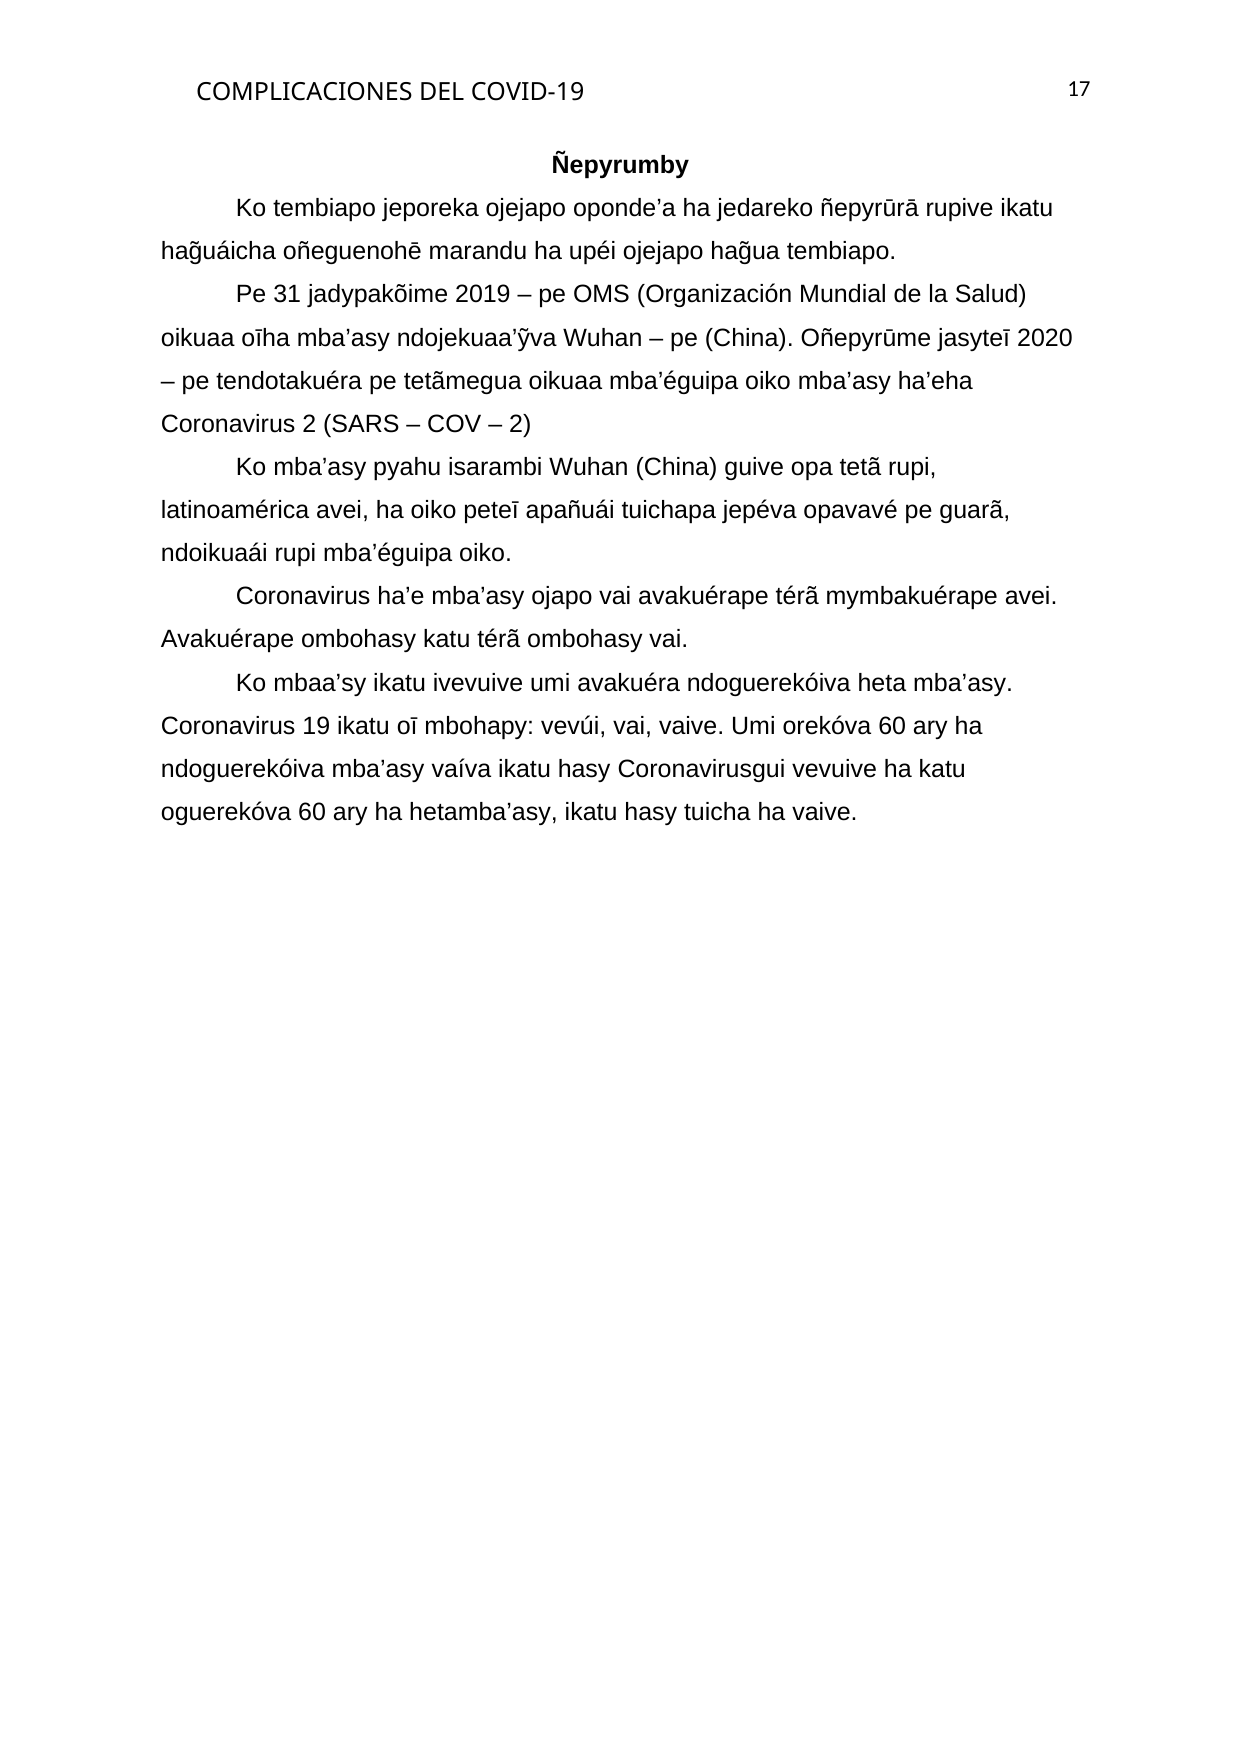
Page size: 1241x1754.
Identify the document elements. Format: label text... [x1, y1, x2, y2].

text Ñepyrumby [268, 150, 972, 179]
text Ko mba’asy pyahu isarambi Wuhan (China) guive opa tetã rupi, latinoamérica avei, ha oiko peteī apañuái tuichapa jepéva opavavé pe guarã, ndoikuaái rupi mba’éguipa oiko. [161, 452, 1090, 567]
text Ko mbaa’sy ikatu ivevuive umi avakuéra ndoguerekóiva heta mba’asy. Coronavirus 19 ikatu oī mbohapy: vevúi, vai, vaive. Umi orekóva 60 ary ha ndoguerekóiva mba’asy vaíva ikatu hasy Coronavirusgui vevuive ha katu oguerekóva 60 ary ha hetamba’asy, ikatu hasy tuicha ha vaive. [161, 667, 1090, 826]
text Pe 31 jadypakõime 2019 – pe OMS (Organización Mundial de la Salud) oikuaa oīha mba’asy ndojekuaa’ỹva Wuhan – pe (China). Oñepyrūme jasyteī 2020 – pe tendotakuéra pe tetãmegua oikuaa mba’éguipa oiko mba’asy ha’eha Coronavirus 2 (SARS – COV – 2) [161, 279, 1090, 437]
text Ko tembiapo jeporeka ojejapo oponde’a ha jedareko ñepyrūrā rupive ikatu hag̃uáicha oñeguenohē marandu ha upéi ojejapo hag̃ua tembiapo. [161, 193, 1090, 265]
text Coronavirus ha’e mba’asy ojapo vai avakuérape térã mymbakuérape avei. Avakuérape ombohasy katu térã ombohasy vai. [161, 581, 1090, 653]
